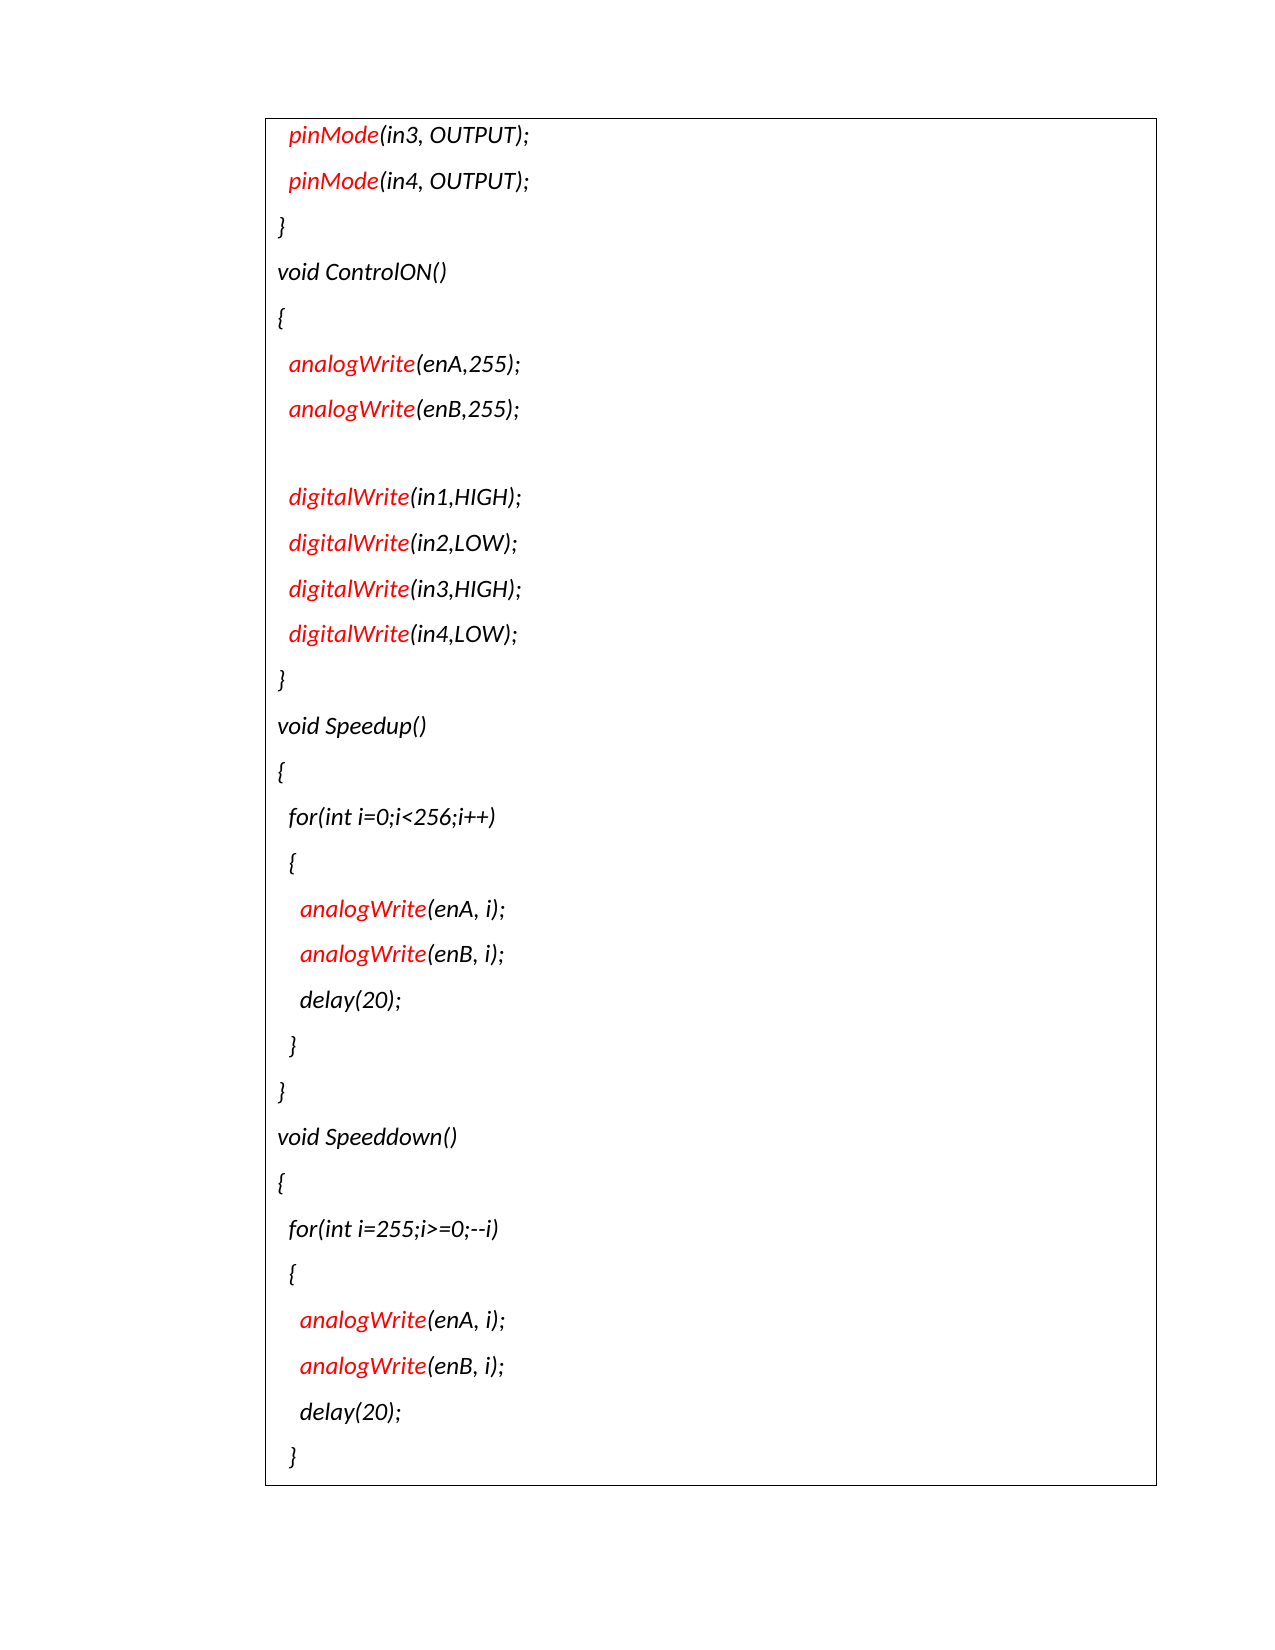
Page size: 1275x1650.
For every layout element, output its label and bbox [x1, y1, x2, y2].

table_header [266, 119, 1156, 1485]
